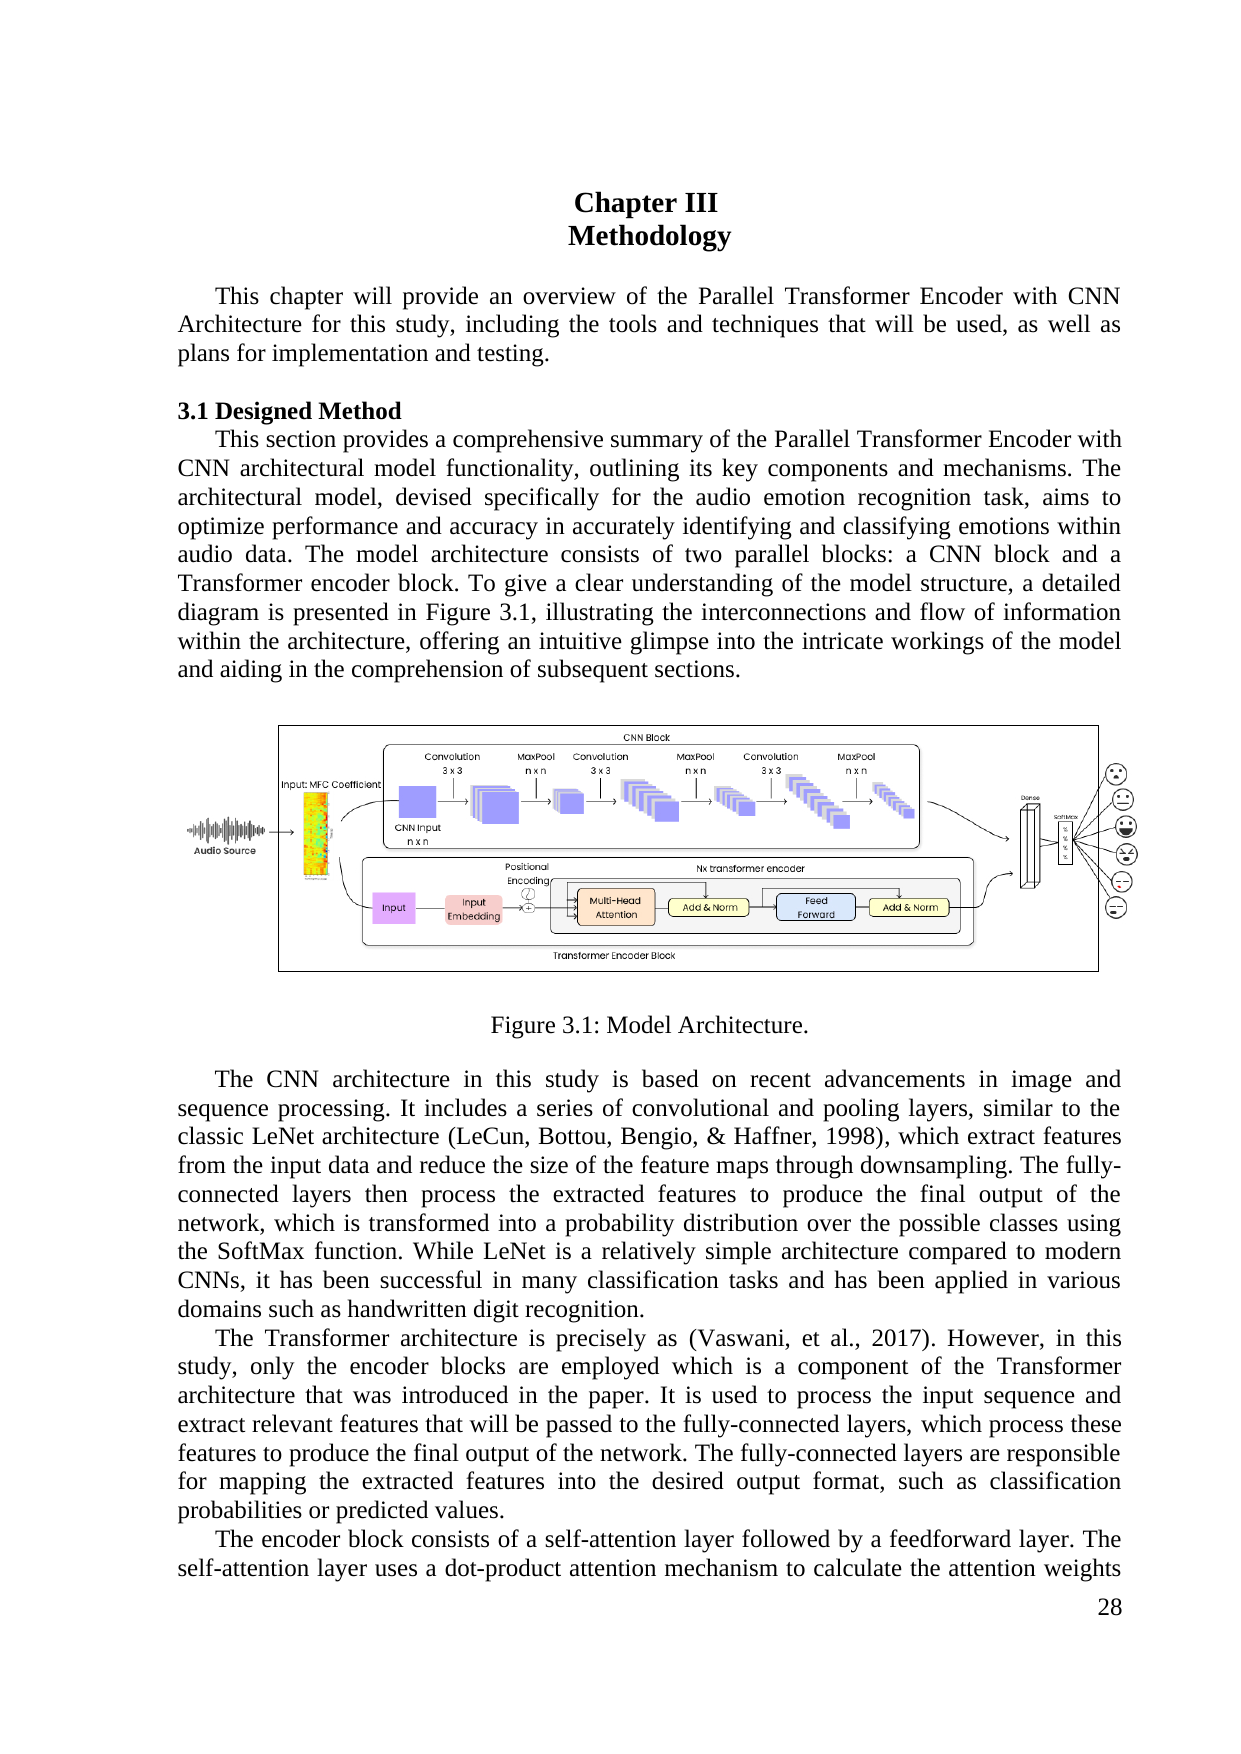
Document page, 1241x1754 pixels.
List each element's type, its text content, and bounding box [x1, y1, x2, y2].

text This chapter will provide an overview of the Parallel Transformer Encoder with CNN Architecture for this study, including the tools and techniques that will be used, as well as plans for implementation and testing. [177, 281, 1122, 367]
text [177, 1524, 1122, 1581]
text This section provides a comprehensive summary of the Parallel Transformer Encoder with CNN architectural model functionality, outlining its key components and mechanisms. The architectural model, devised specifically for the audio emotion recognition task, aims to optimize performance and accuracy in accurately identifying and classifying emotions within audio data. The model architecture consists of two parallel blocks: a CNN block and a Transformer encoder block. To give a clear understanding of the model structure, a detailed diagram is presented in Figure 3.1, illustrating the interconnections and flow of information within the architecture, offering an intuitive glimpse into the intricate workings of the model and aiding in the comprehension of subsequent sections. [177, 424, 1122, 683]
text Figure 3.1: Model Architecture. [177, 1010, 1122, 1039]
picture [177, 708, 1162, 986]
text The Transformer architecture is precisely as. However, in this study, only the encoder blocks are employed which is a component of the Transformer architecture that was introduced in the paper. It is used to process the input sequence and extract relevant features that will be passed to the fully-connected layers, which process these features to produce the final output of the network. The fully-connected layers are responsible for mapping the extracted features into the desired output format, such as classification probabilities or predicted values. [177, 1323, 1122, 1524]
subtitle Designed Method [177, 396, 1122, 424]
text The CNN architecture in this study is based on recent advancements in image and sequence processing. It includes a series of convolutional and pooling layers, similar to the classic LeNet architecture, which extract features from the input data and reduce the size of the feature maps through downsampling. The fully-connected layers then process the extracted features to produce the final output of the network, which is transformed into a probability distribution over the possible classes using the SoftMax function. While LeNet is a relatively simple architecture compared to modern CNNs, it has been successful in many classification tasks and has been applied in various domains such as handwritten digit recognition. [177, 1064, 1122, 1323]
subtitle Chapter III Methodology [177, 185, 1122, 252]
